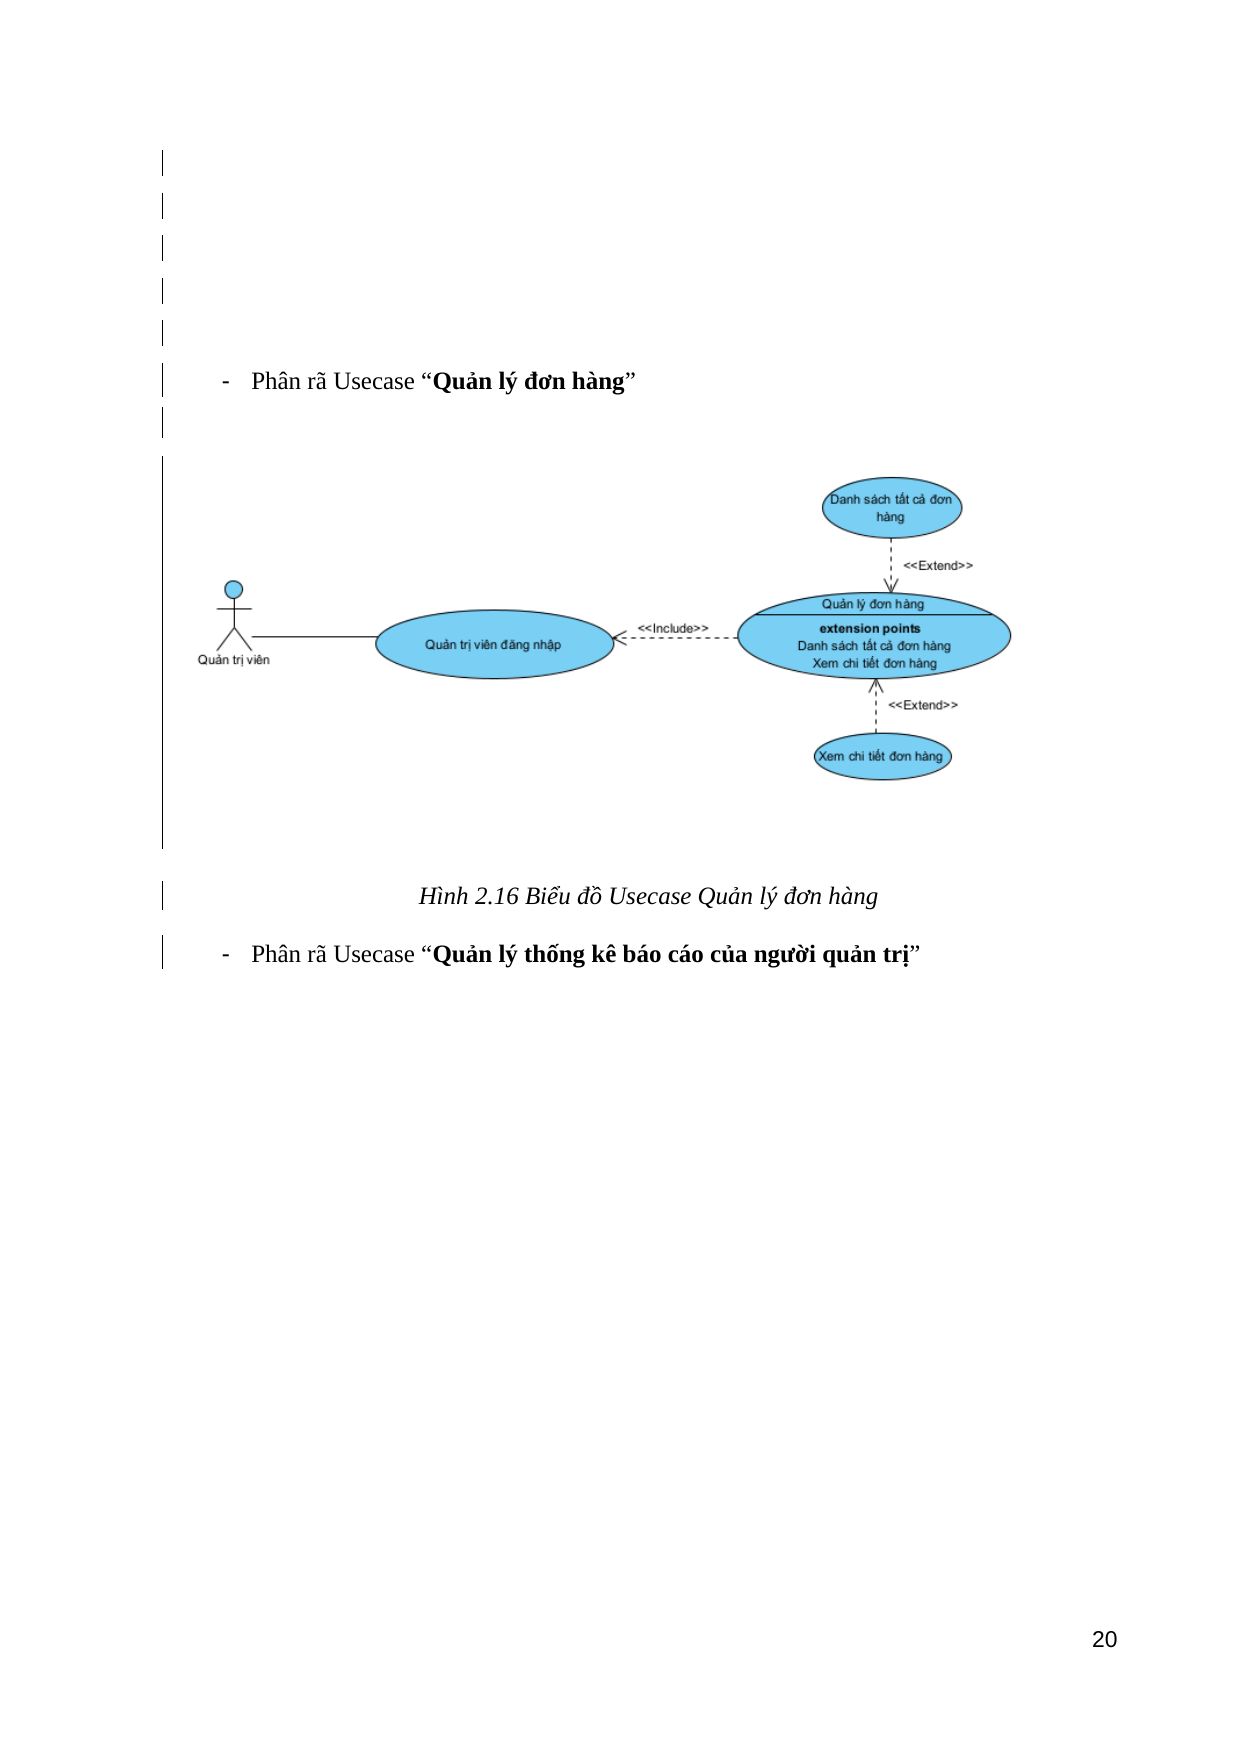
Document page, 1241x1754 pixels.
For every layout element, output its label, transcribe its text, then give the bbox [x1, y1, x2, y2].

list Phân rã Usecase “Quản lý thống kê báo cáo của người quản trị” [222, 935, 1122, 969]
picture [177, 455, 1118, 849]
text Hình 2.16 Biểu đồ Usecase Quản lý đơn hàng [177, 881, 1122, 910]
list Phân rã Usecase “Quản lý đơn hàng” [222, 362, 1122, 397]
